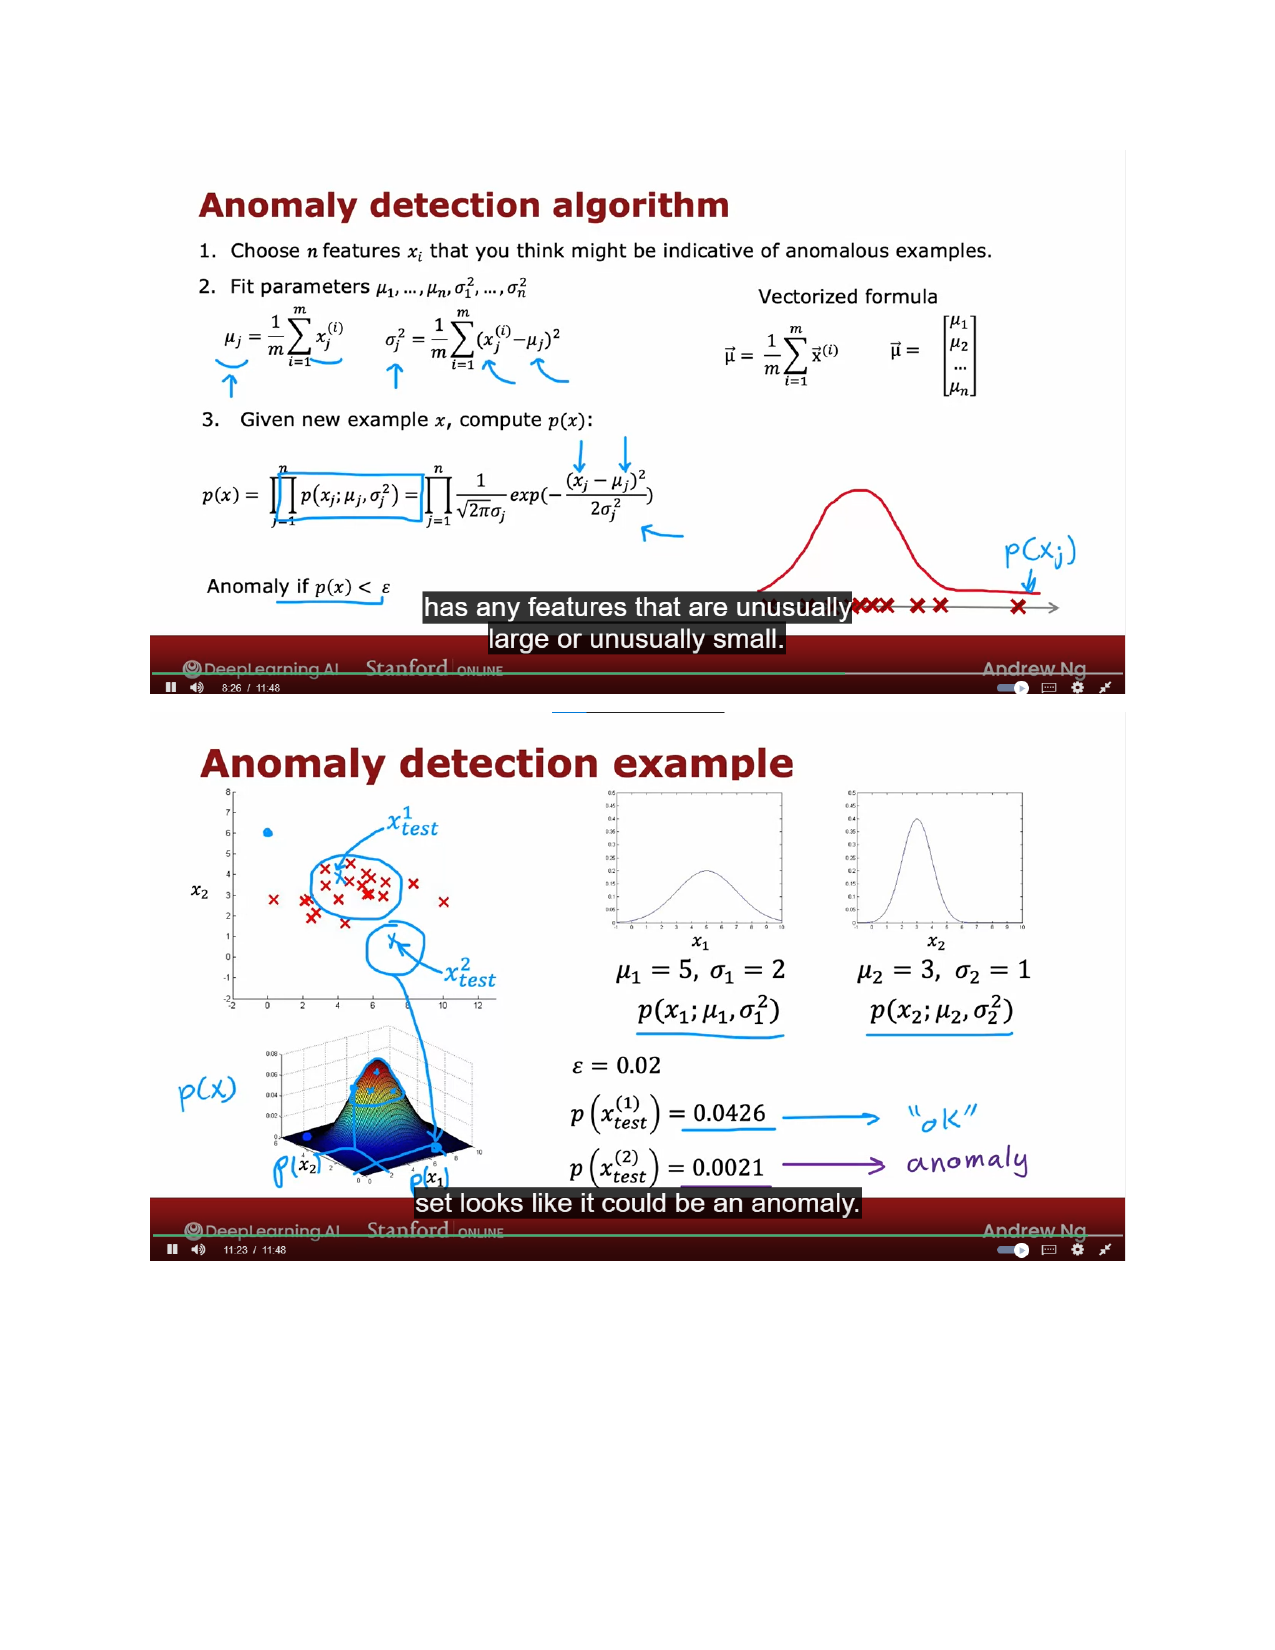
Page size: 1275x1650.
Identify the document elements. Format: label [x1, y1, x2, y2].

picture [150, 150, 1125, 694]
picture [150, 712, 1125, 1261]
